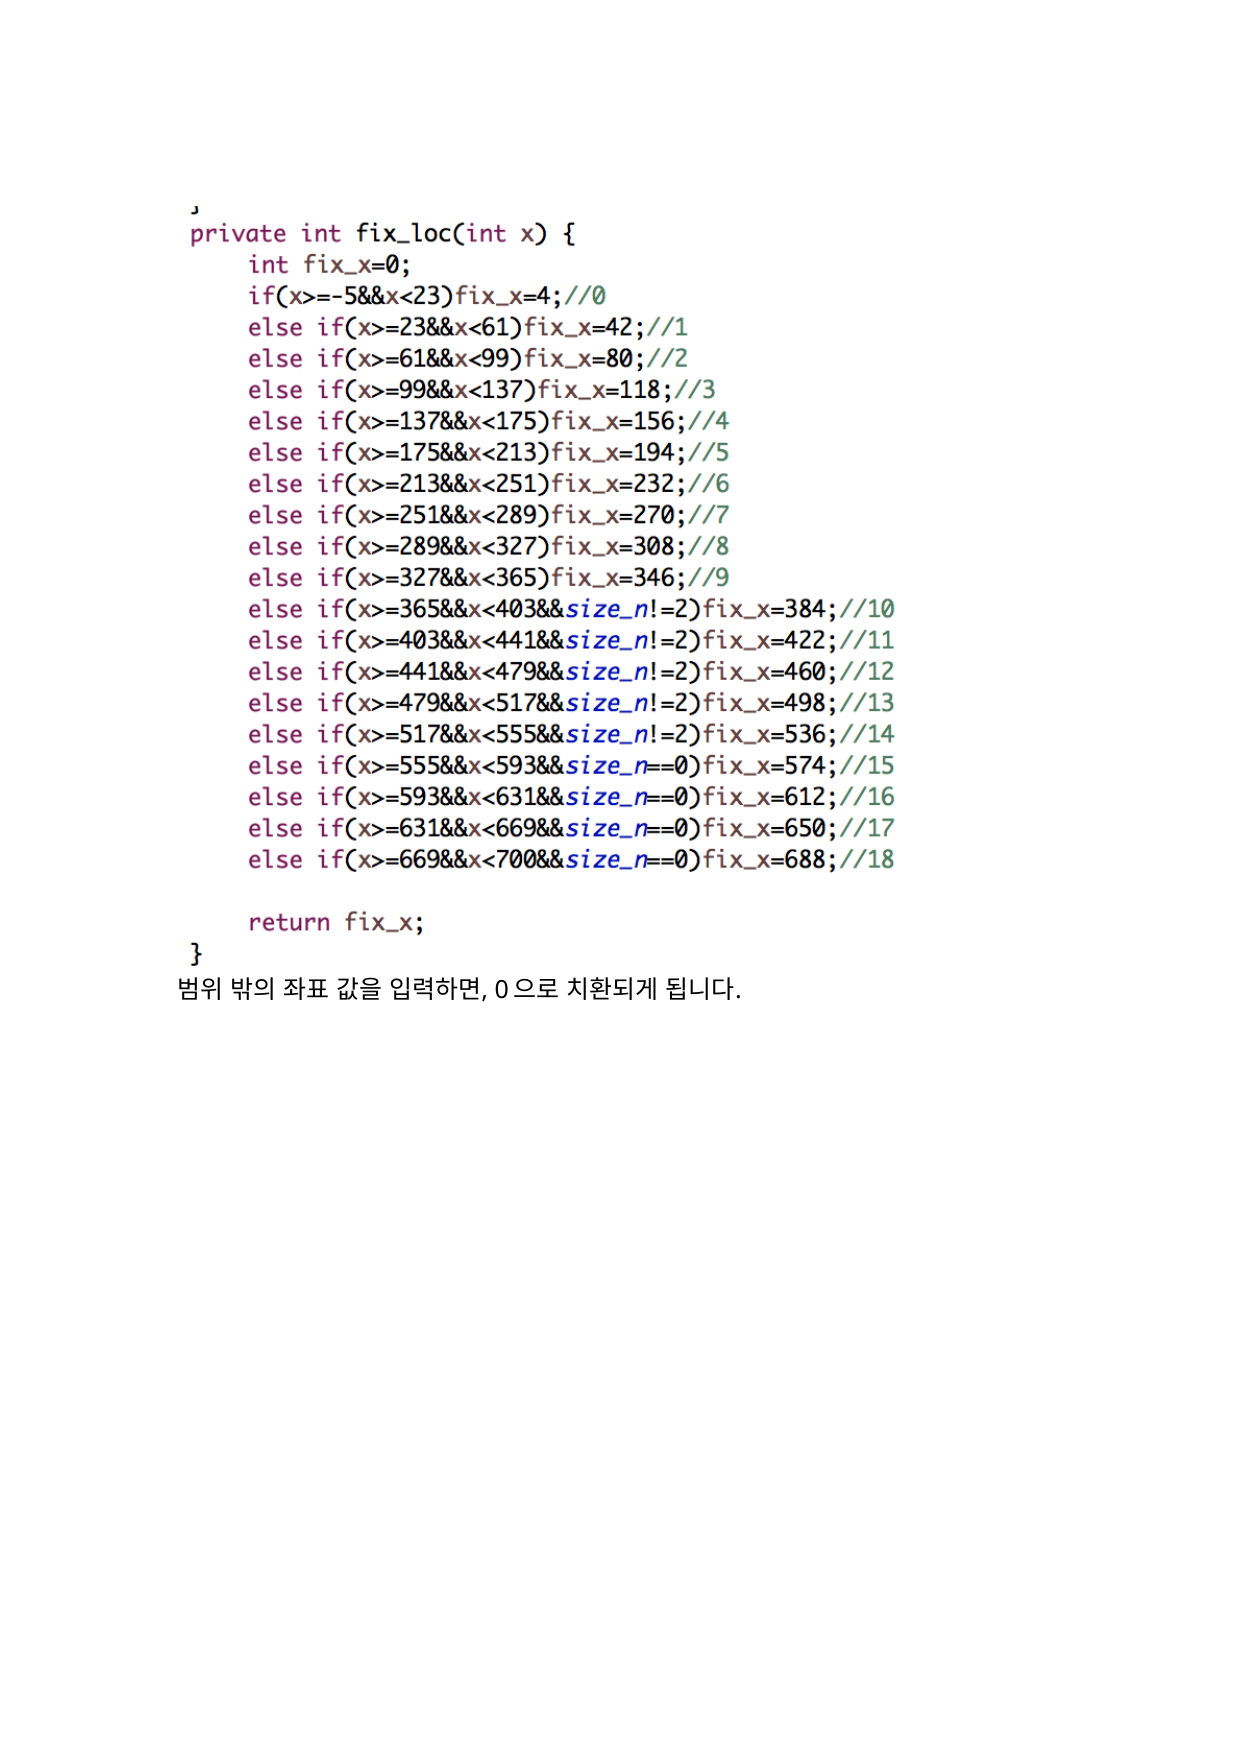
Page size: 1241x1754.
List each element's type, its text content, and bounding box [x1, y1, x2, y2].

picture [177, 206, 911, 970]
text 범위 밖의 좌표 값을 입력하면, 0으로 치환되게 됩니다. [177, 969, 1063, 1006]
